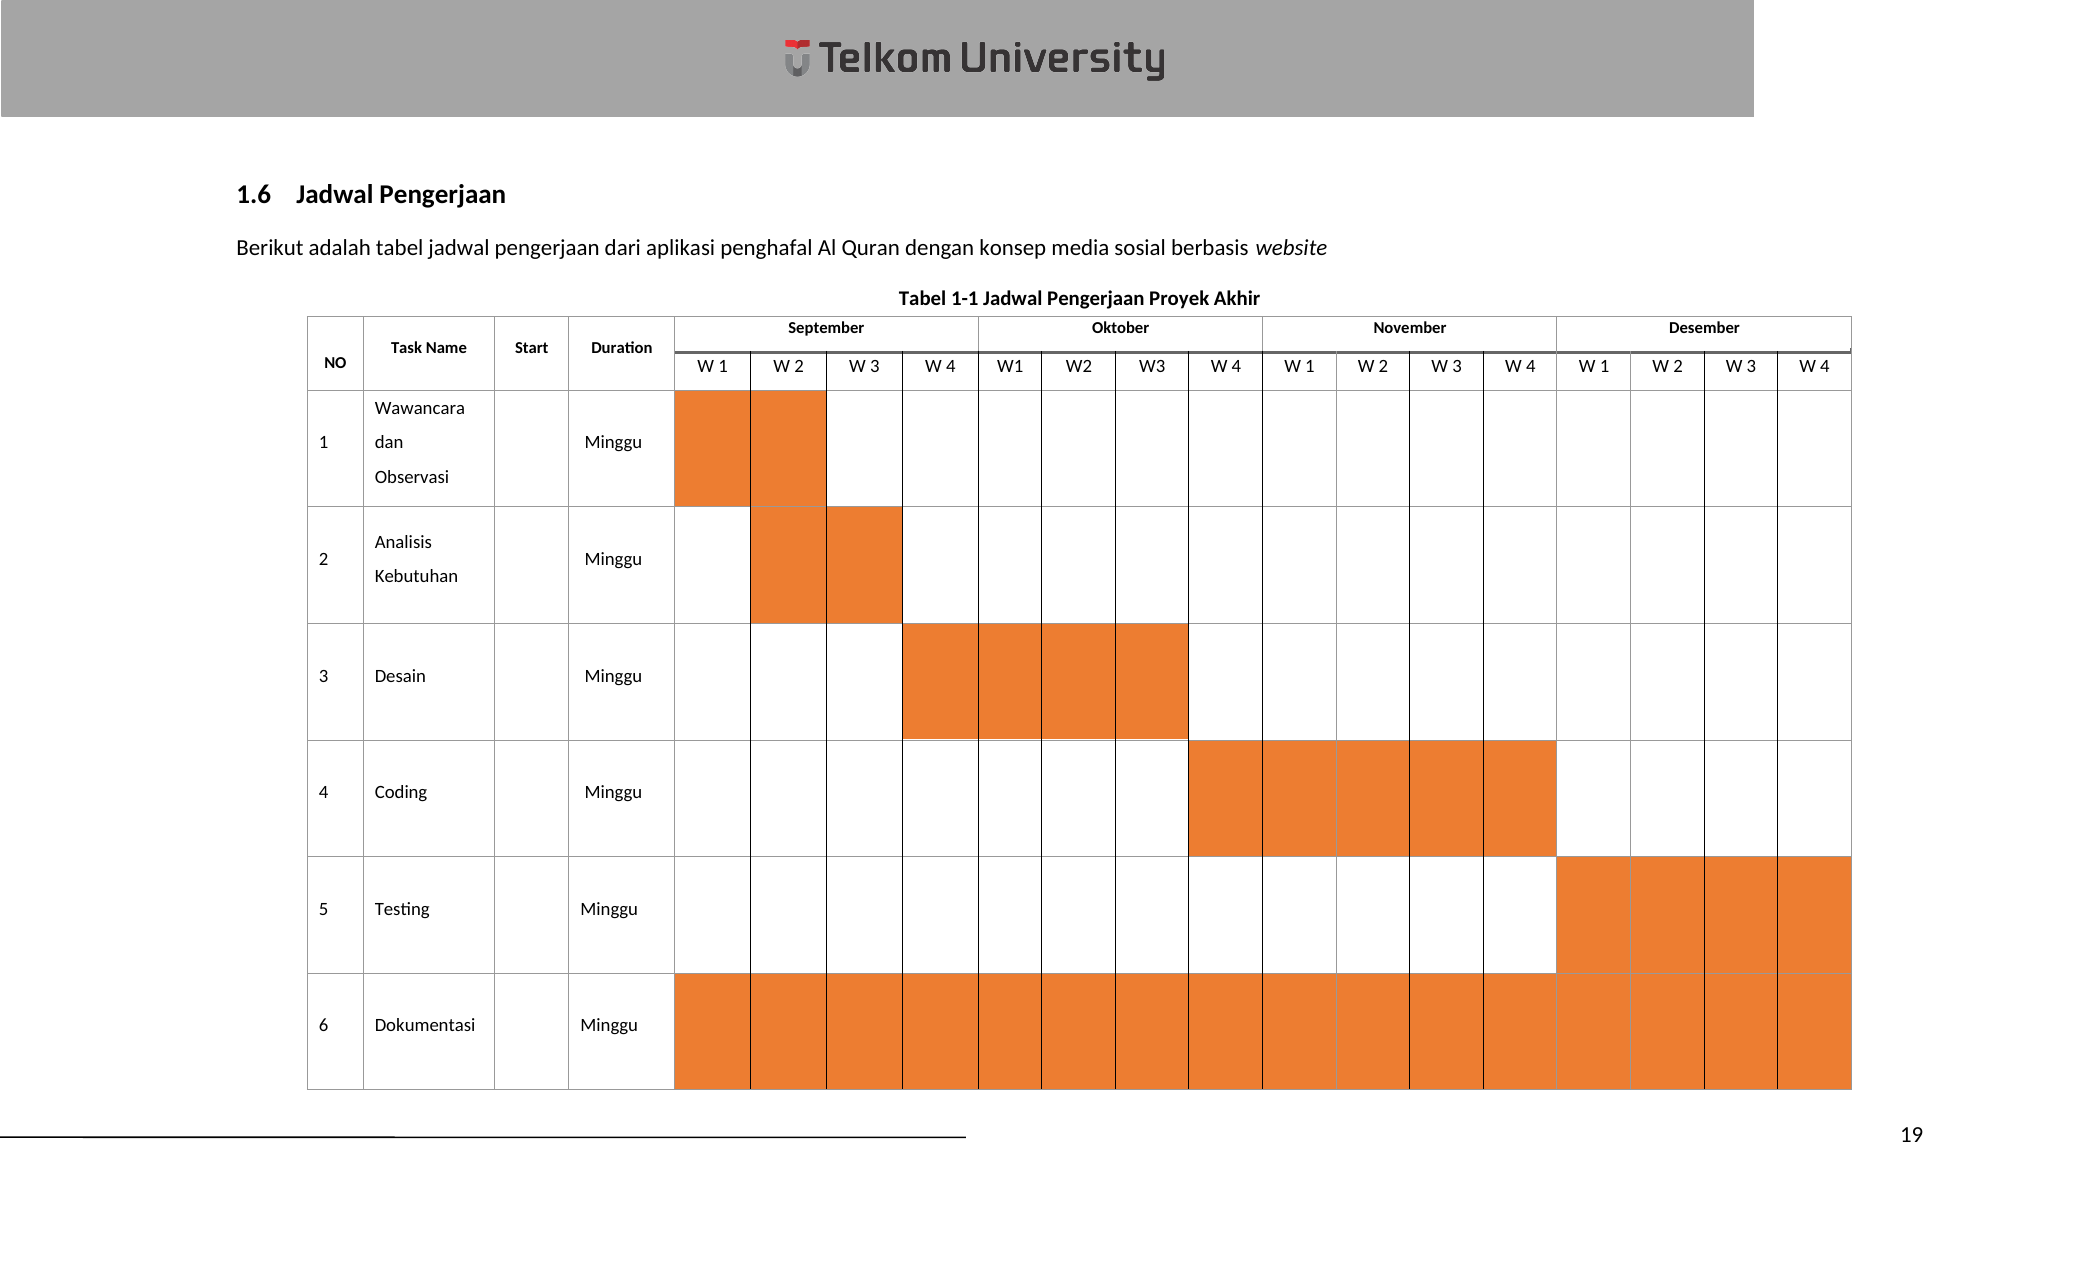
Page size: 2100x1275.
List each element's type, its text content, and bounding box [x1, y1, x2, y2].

table_cell [495, 741, 568, 856]
table_cell [1263, 624, 1336, 739]
table_cell [1042, 507, 1115, 623]
table_cell [1263, 974, 1336, 1089]
table_cell W 3 [827, 354, 902, 390]
table_cell [1042, 624, 1115, 739]
table_cell [1116, 624, 1188, 739]
table_cell [1263, 857, 1336, 973]
table_cell W 1 [1263, 354, 1336, 390]
table_cell 3 [308, 624, 363, 739]
table_cell 2 [308, 507, 363, 623]
table_cell 1 [308, 391, 363, 506]
table_cell [1337, 507, 1409, 623]
table_cell [1557, 624, 1630, 739]
table_cell [1189, 391, 1262, 506]
table_cell [1263, 741, 1336, 856]
table_cell [1410, 857, 1483, 973]
table_header Oktober [979, 317, 1262, 351]
table_cell [1337, 391, 1409, 506]
table_cell [1116, 857, 1188, 973]
table_cell [979, 624, 1041, 739]
table_cell [1410, 974, 1483, 1089]
table_cell [903, 857, 978, 973]
table_cell [1778, 741, 1851, 856]
table_cell W 3 [1410, 354, 1483, 390]
table_cell Wawancara dan Observasi [364, 391, 494, 506]
table_cell [1337, 741, 1409, 856]
table_cell W3 [1116, 354, 1188, 390]
table_cell [903, 391, 978, 506]
table_cell Desain [364, 624, 494, 739]
table_header Task Name [364, 317, 494, 390]
table_cell [675, 857, 750, 973]
table_cell [675, 391, 750, 506]
table_cell [751, 741, 826, 856]
table_header November [1263, 317, 1556, 351]
table_cell Testing [364, 857, 494, 973]
table_cell [1778, 857, 1851, 973]
table_cell [1484, 857, 1556, 973]
table_cell [495, 507, 568, 623]
table_cell [1410, 507, 1483, 623]
table_cell W 1 [1557, 354, 1630, 390]
table_cell [1189, 974, 1262, 1089]
table_cell [1705, 624, 1777, 739]
table_cell [1778, 974, 1851, 1089]
table_cell [1116, 741, 1188, 856]
table_cell W 4 [1189, 354, 1262, 390]
table_cell [495, 857, 568, 973]
table_cell [1410, 391, 1483, 506]
table_cell [1631, 391, 1704, 506]
table_cell Minggu [569, 391, 674, 506]
table_cell [1705, 974, 1777, 1089]
table_cell [751, 857, 826, 973]
table_cell [1631, 974, 1704, 1089]
text Tabel 1-1 Jadwal Pengerjaan Proyek Akhir [236, 285, 1923, 311]
table_cell [1484, 624, 1556, 739]
table_cell W 4 [903, 354, 978, 390]
table_cell [1778, 507, 1851, 623]
table_cell W 2 [1631, 354, 1704, 390]
table_cell Minggu [569, 741, 674, 856]
table_cell [979, 974, 1041, 1089]
table_cell Analisis Kebutuhan [364, 507, 494, 623]
table_cell W 4 [1778, 354, 1851, 390]
table_cell [675, 974, 750, 1089]
table_cell W 2 [1337, 354, 1409, 390]
table_cell Minggu [569, 507, 674, 623]
table_cell [1042, 741, 1115, 856]
table_cell [1557, 391, 1630, 506]
table_cell [1116, 391, 1188, 506]
table_cell [903, 507, 978, 623]
table_cell W2 [1042, 354, 1115, 390]
table_cell W 3 [1705, 354, 1777, 390]
table_cell [1778, 391, 1851, 506]
text Berikut adalah tabel jadwal pengerjaan dari aplikasi penghafal Al Quran dengan konsep media sosial berbasis website [236, 233, 1923, 261]
table_cell [1410, 741, 1483, 856]
table_cell [903, 624, 978, 739]
table_header Desember [1557, 317, 1851, 351]
table_cell [751, 507, 826, 623]
table_cell [1263, 507, 1336, 623]
table_cell [1337, 857, 1409, 973]
table_cell [979, 507, 1041, 623]
table_cell Minggu [569, 974, 674, 1089]
table_cell [1557, 741, 1630, 856]
table_cell 5 [308, 857, 363, 973]
table_cell [495, 624, 568, 739]
table_cell [1557, 974, 1630, 1089]
table_cell [751, 391, 826, 506]
table_cell [903, 974, 978, 1089]
table_cell [1484, 974, 1556, 1089]
table_cell [1116, 507, 1188, 623]
subtitle Jadwal Pengerjaan [236, 177, 1923, 210]
table_cell [675, 741, 750, 856]
table_cell [1042, 974, 1115, 1089]
table_cell [1042, 391, 1115, 506]
table_cell [827, 391, 902, 506]
table_cell [1705, 391, 1777, 506]
table_cell [1631, 741, 1704, 856]
table_header Duration [569, 317, 674, 390]
table_cell [903, 741, 978, 856]
table_cell [979, 741, 1041, 856]
table_cell [1337, 974, 1409, 1089]
table_cell [979, 391, 1041, 506]
table_cell [1484, 391, 1556, 506]
table_cell [1631, 624, 1704, 739]
table_cell [1631, 507, 1704, 623]
table_cell 4 [308, 741, 363, 856]
table_cell [1484, 507, 1556, 623]
table_cell [1557, 857, 1630, 973]
table_cell [1778, 624, 1851, 739]
table_cell W 2 [751, 354, 826, 390]
table_cell [1042, 857, 1115, 973]
table_cell [1410, 624, 1483, 739]
table_cell Coding [364, 741, 494, 856]
picture [785, 40, 1164, 81]
table_cell [827, 624, 902, 739]
table_cell Dokumentasi [364, 974, 494, 1089]
table_header NO [308, 317, 363, 390]
table_cell [827, 741, 902, 856]
table_cell W 1 [675, 354, 750, 390]
table_cell [1263, 391, 1336, 506]
table_cell [1705, 507, 1777, 623]
table_cell [1705, 741, 1777, 856]
table_cell [675, 507, 750, 623]
table_cell [1484, 741, 1556, 856]
table_cell [1705, 857, 1777, 973]
table_cell [827, 857, 902, 973]
table_cell [1337, 624, 1409, 739]
table_cell 6 [308, 974, 363, 1089]
table_cell [1189, 507, 1262, 623]
table_cell [1189, 857, 1262, 973]
table_cell [751, 624, 826, 739]
table_cell [1189, 624, 1262, 739]
table_cell [495, 391, 568, 506]
table_cell [827, 507, 902, 623]
table_cell W1 [979, 354, 1041, 390]
table_cell W 4 [1484, 354, 1556, 390]
table_cell [1631, 857, 1704, 973]
table_cell Minggu [569, 857, 674, 973]
table_cell [675, 624, 750, 739]
table_cell [827, 974, 902, 1089]
table_header Start [495, 317, 568, 390]
table_cell [1557, 507, 1630, 623]
table_cell [495, 974, 568, 1089]
table_cell [751, 974, 826, 1089]
table_cell [1116, 974, 1188, 1089]
table_cell [979, 857, 1041, 973]
table_header September [675, 317, 978, 351]
table_cell [1189, 741, 1262, 856]
table_cell Minggu [569, 624, 674, 739]
